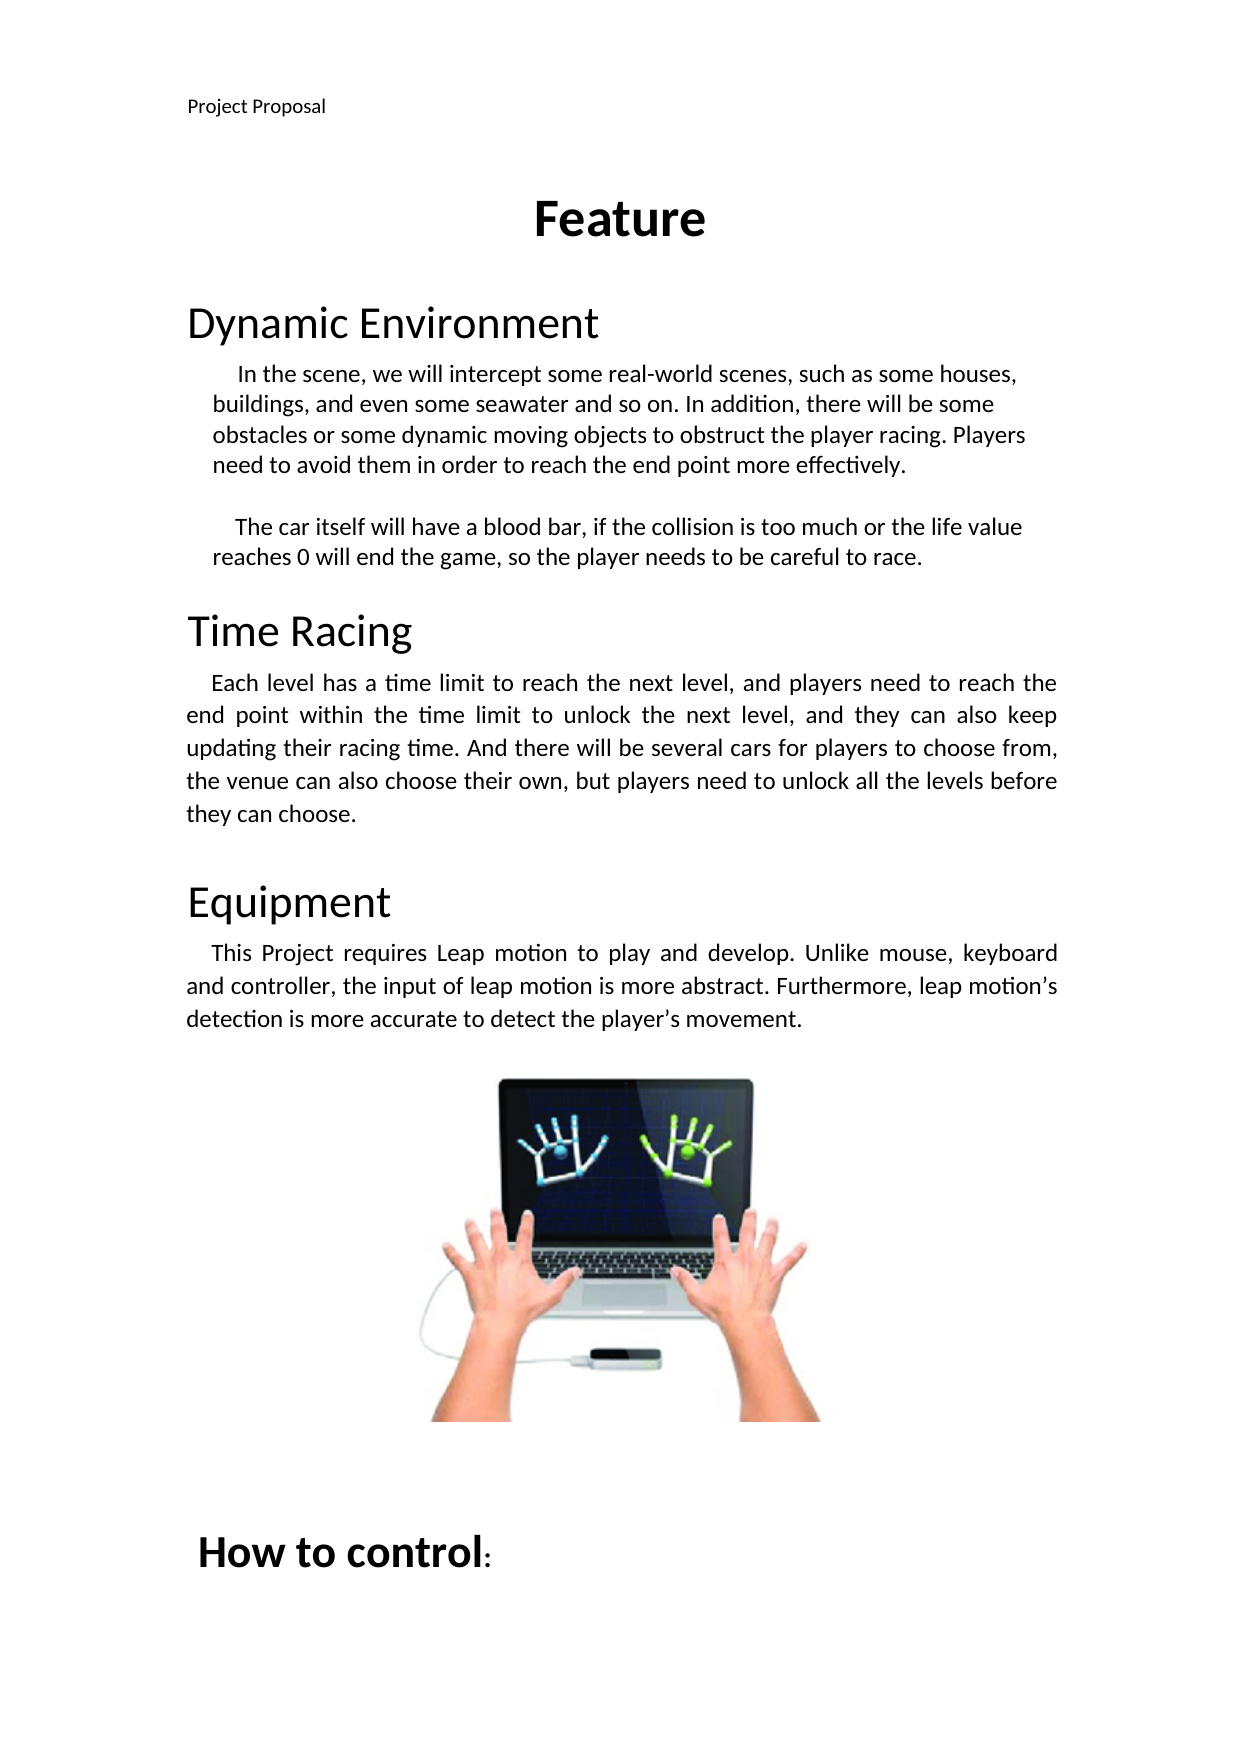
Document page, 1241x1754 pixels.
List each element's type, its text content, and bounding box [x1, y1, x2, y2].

text Equipment [187, 873, 1059, 928]
text This Project requires Leap motion to play and develop. Unlike mouse, keyboard and controller, the input of leap motion is more abstract. Furthermore, leap motion’s detection is more accurate to detect the player’s movement. [186, 937, 1059, 1033]
subtitle Dynamic Environment [187, 294, 1059, 349]
text Each level has a time limit to reach the next level, and players need to reach the end point within the time limit to unlock the next level, and they can also keep updating their racing time. And there will be several cars for players to choose from, the venue can also choose their own, but players need to unlock all the levels before they can choose. [186, 667, 1059, 829]
text How to control: [187, 1523, 1059, 1579]
text The car itself will have a blood bar, if the collision is too much or the life value reaches 0 will end the game, so the player needs to be careful to race. [212, 511, 1059, 572]
subtitle Time Racing [187, 602, 1059, 658]
subtitle Feature [187, 184, 1053, 250]
picture [328, 1077, 942, 1422]
text In the scene, we will intercept some real-world scenes, such as some houses, buildings, and even some seawater and so on. In addition, there will be some obstacles or some dynamic moving objects to obstruct the player racing. Players need to avoid them in order to reach the end point more effectively. [212, 358, 1059, 480]
